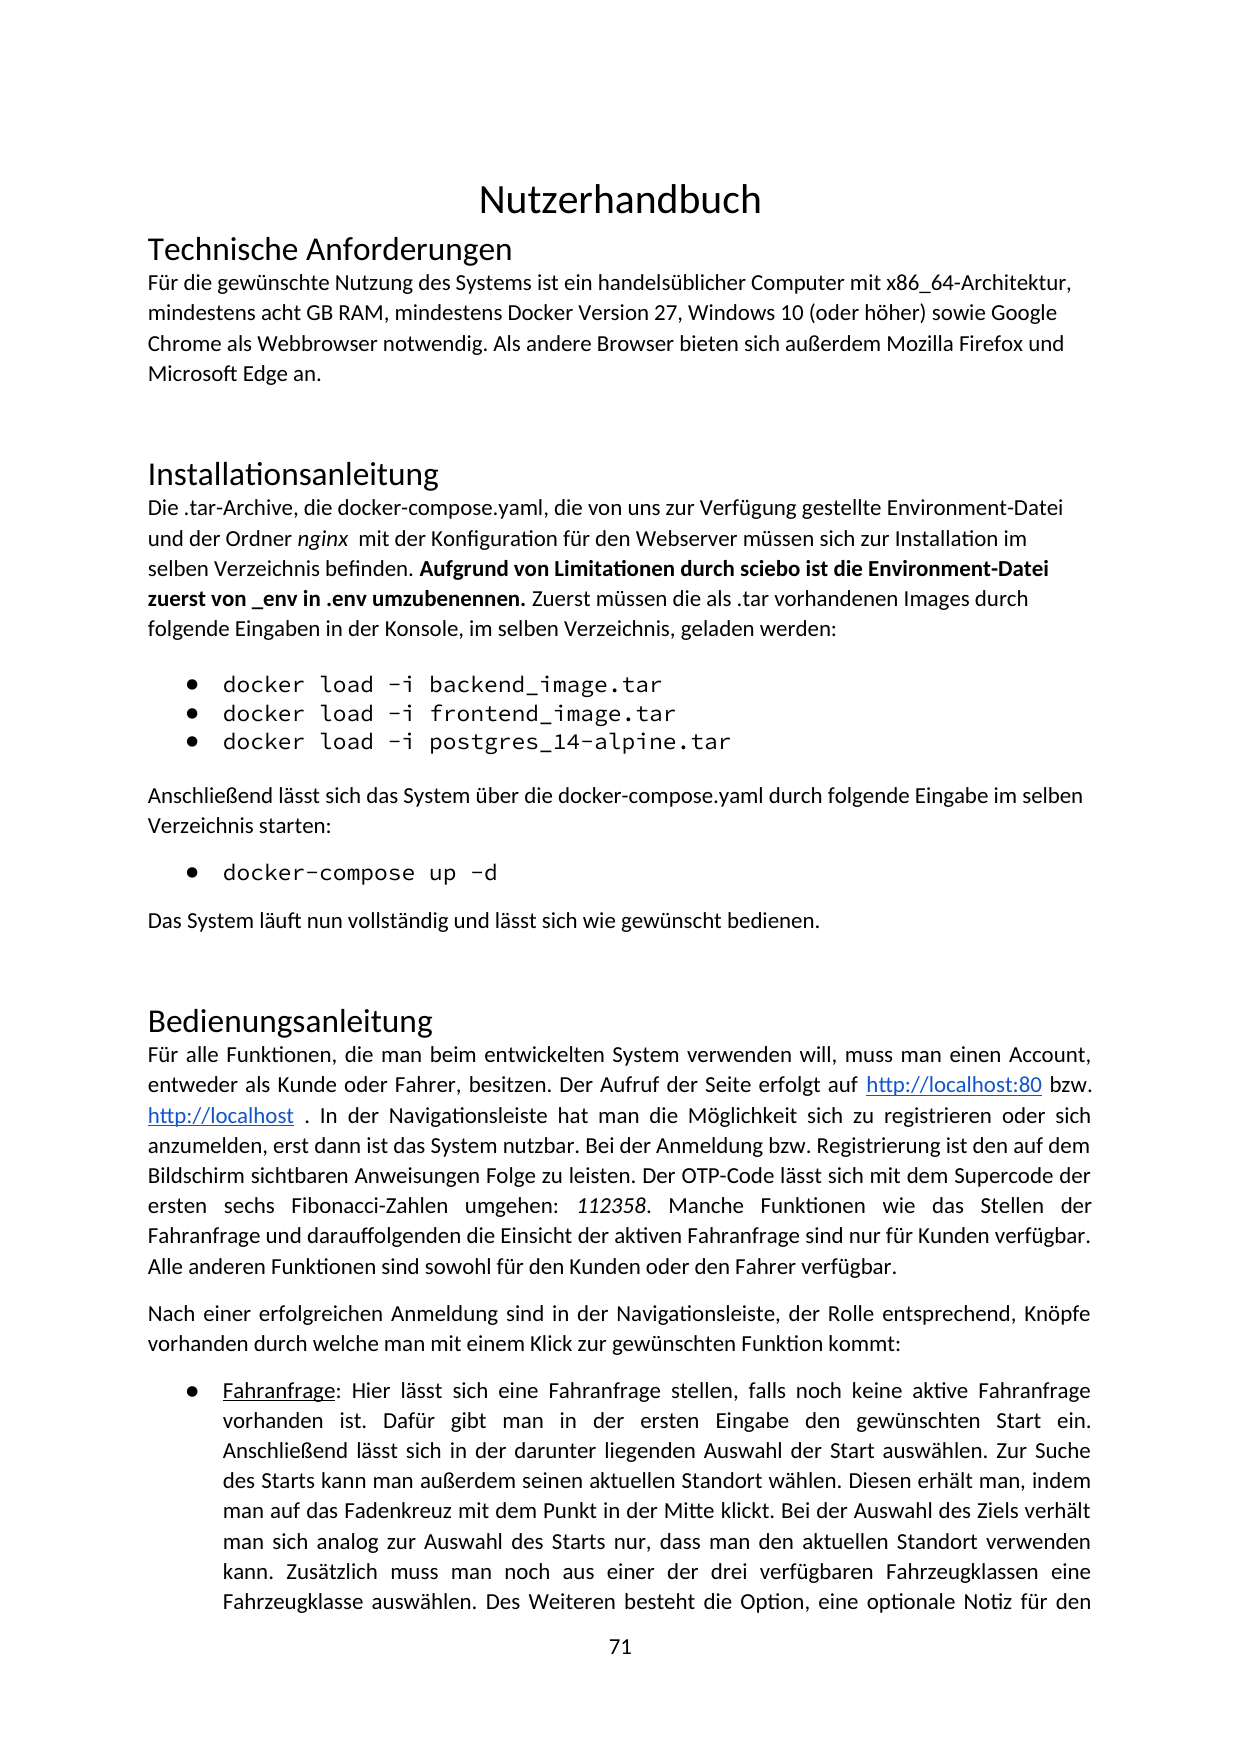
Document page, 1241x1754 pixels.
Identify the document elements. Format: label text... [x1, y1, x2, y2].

text Anschließend lässt sich das System über die docker-compose.yaml durch folgende Eingabe im selben Verzeichnis starten: [148, 781, 1093, 839]
text Die .tar-Archive, die docker-compose.yaml, die von uns zur Verfügung gestellte Environment-Datei und der Ordner nginx mit der Konfiguration für den Webserver müssen sich zur Installation im selben Verzeichnis befinden. Aufgrund von Limitationen durch sciebo ist die Environment-Datei zuerst von _env in .env umzubenennen. Zuerst müssen die als .tar vorhandenen Images durch folgende Eingaben in der Konsole, im selben Verzeichnis, geladen werden: [148, 493, 1093, 642]
subtitle Installationsanleitung [148, 453, 1093, 493]
text Nach einer erfolgreichen Anmeldung sind in der Navigationsleiste, der Rolle entsprechend, Knöpfe vorhanden durch welche man mit einem Klick zur gewünschten Funktion kommt: [148, 1299, 1093, 1357]
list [185, 1376, 1093, 1615]
subtitle Bedienungsanleitung [148, 1000, 1093, 1040]
list docker load -i backend_image.tar [185, 669, 1093, 698]
list docker-compose up -d [185, 858, 1093, 887]
subtitle Nutzerhandbuch [148, 173, 1093, 223]
list docker load -i postgres_14-alpine.tar [185, 727, 1093, 756]
list docker load -i frontend_image.tar [185, 698, 1093, 727]
text Das System läuft nun vollständig und lässt sich wie gewünscht bedienen. [148, 906, 1093, 934]
text Für alle Funktionen, die man beim entwickelten System verwenden will, muss man einen Account, entweder als Kunde oder Fahrer, besitzen. Der Aufruf der Seite erfolgt auf http://localhost:80 bzw. http://localhost . In der Navigationsleiste hat man die Möglichkeit sich zu registrieren oder sich anzumelden, erst dann ist das System nutzbar. Bei der Anmeldung bzw. Registrierung ist den auf dem Bildschirm sichtbaren Anweisungen Folge zu leisten. Der OTP-Code lässt sich mit dem Supercode der ersten sechs Fibonacci-Zahlen umgehen: 112358. Manche Funktionen wie das Stellen der Fahranfrage und darauffolgenden die Einsicht der aktiven Fahranfrage sind nur für Kunden verfügbar. Alle anderen Funktionen sind sowohl für den Kunden oder den Fahrer verfügbar. [148, 1040, 1093, 1280]
subtitle Technische Anforderungen [148, 228, 1093, 268]
text Für die gewünschte Nutzung des Systems ist ein handelsüblicher Computer mit x86_64-Architektur, mindestens acht GB RAM, mindestens Docker Version 27, Windows 10 (oder höher) sowie Google Chrome als Webbrowser notwendig. Als andere Browser bieten sich außerdem Mozilla Firefox und Microsoft Edge an. [148, 268, 1093, 387]
